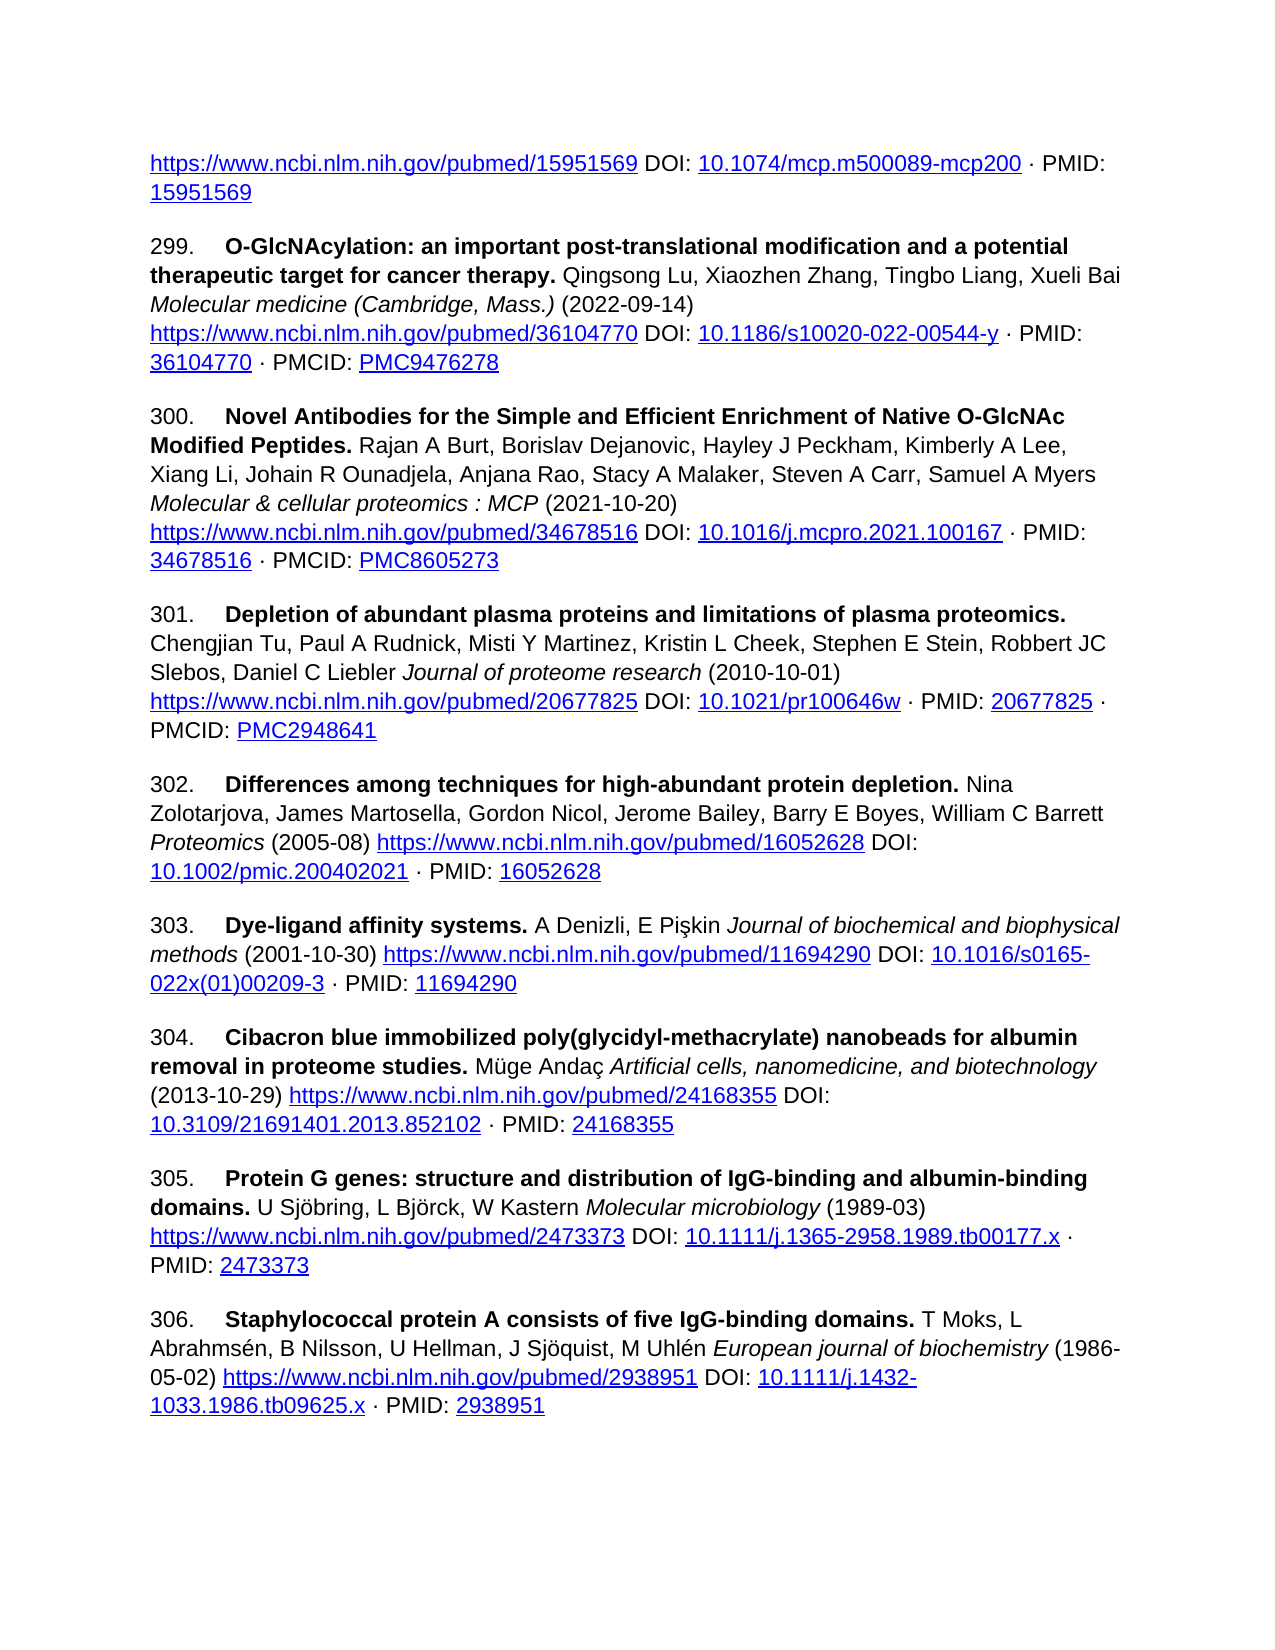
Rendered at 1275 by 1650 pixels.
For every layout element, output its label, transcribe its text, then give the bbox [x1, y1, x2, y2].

text 305. Protein G genes: structure and distribution of IgG-binding and albumin-binding domains. U Sjöbring, L Björck, W Kastern Molecular microbiology (1989-03) https://www.ncbi.nlm.nih.gov/pubmed/2473373 DOI: 10.1111/j.1365-2958.1989.tb00177.x · PMID: 2473373 [150, 1165, 1125, 1278]
text 303. Dye-ligand affinity systems. A Denizli, E Pişkin Journal of biochemical and biophysical methods (2001-10-30) https://www.ncbi.nlm.nih.gov/pubmed/11694290 DOI: 10.1016/s0165-022x(01)00209-3 · PMID: 11694290 [150, 912, 1125, 996]
text 302. Differences among techniques for high-abundant protein depletion. Nina Zolotarjova, James Martosella, Gordon Nicol, Jerome Bailey, Barry E Boyes, William C Barrett Proteomics (2005-08) https://www.ncbi.nlm.nih.gov/pubmed/16052628 DOI: 10.1002/pmic.200402021 · PMID: 16052628 [150, 771, 1125, 884]
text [150, 150, 1125, 205]
text 304. Cibacron blue immobilized poly(glycidyl-methacrylate) nanobeads for albumin removal in proteome studies. Müge Andaç Artificial cells, nanomedicine, and biotechnology (2013-10-29) https://www.ncbi.nlm.nih.gov/pubmed/24168355 DOI: 10.3109/21691401.2013.852102 · PMID: 24168355 [150, 1024, 1125, 1137]
text 300. Novel Antibodies for the Simple and Efficient Enrichment of Native O-GlcNAc Modified Peptides. Rajan A Burt, Borislav Dejanovic, Hayley J Peckham, Kimberly A Lee, Xiang Li, Johain R Ounadjela, Anjana Rao, Stacy A Malaker, Steven A Carr, Samuel A Myers Molecular & cellular proteomics : MCP (2021-10-20) https://www.ncbi.nlm.nih.gov/pubmed/34678516 DOI: 10.1016/j.mcpro.2021.100167 · PMID: 34678516 · PMCID: PMC8605273 [150, 403, 1125, 574]
text 301. Depletion of abundant plasma proteins and limitations of plasma proteomics. Chengjian Tu, Paul A Rudnick, Misti Y Martinez, Kristin L Cheek, Stephen E Stein, Robbert JC Slebos, Daniel C Liebler Journal of proteome research (2010-10-01) https://www.ncbi.nlm.nih.gov/pubmed/20677825 DOI: 10.1021/pr100646w · PMID: 20677825 · PMCID: PMC2948641 [150, 601, 1125, 744]
text 299. O-GlcNAcylation: an important post-translational modification and a potential therapeutic target for cancer therapy. Qingsong Lu, Xiaozhen Zhang, Tingbo Liang, Xueli Bai Molecular medicine (Cambridge, Mass.) (2022-09-14) https://www.ncbi.nlm.nih.gov/pubmed/36104770 DOI: 10.1186/s10020-022-00544-y · PMID: 36104770 · PMCID: PMC9476278 [150, 233, 1125, 375]
text 306. Staphylococcal protein A consists of five IgG-binding domains. T Moks, L Abrahmsén, B Nilsson, U Hellman, J Sjöquist, M Uhlén European journal of biochemistry (1986-05-02) https://www.ncbi.nlm.nih.gov/pubmed/2938951 DOI: 10.1111/j.1432-1033.1986.tb09625.x · PMID: 2938951 [150, 1306, 1125, 1419]
